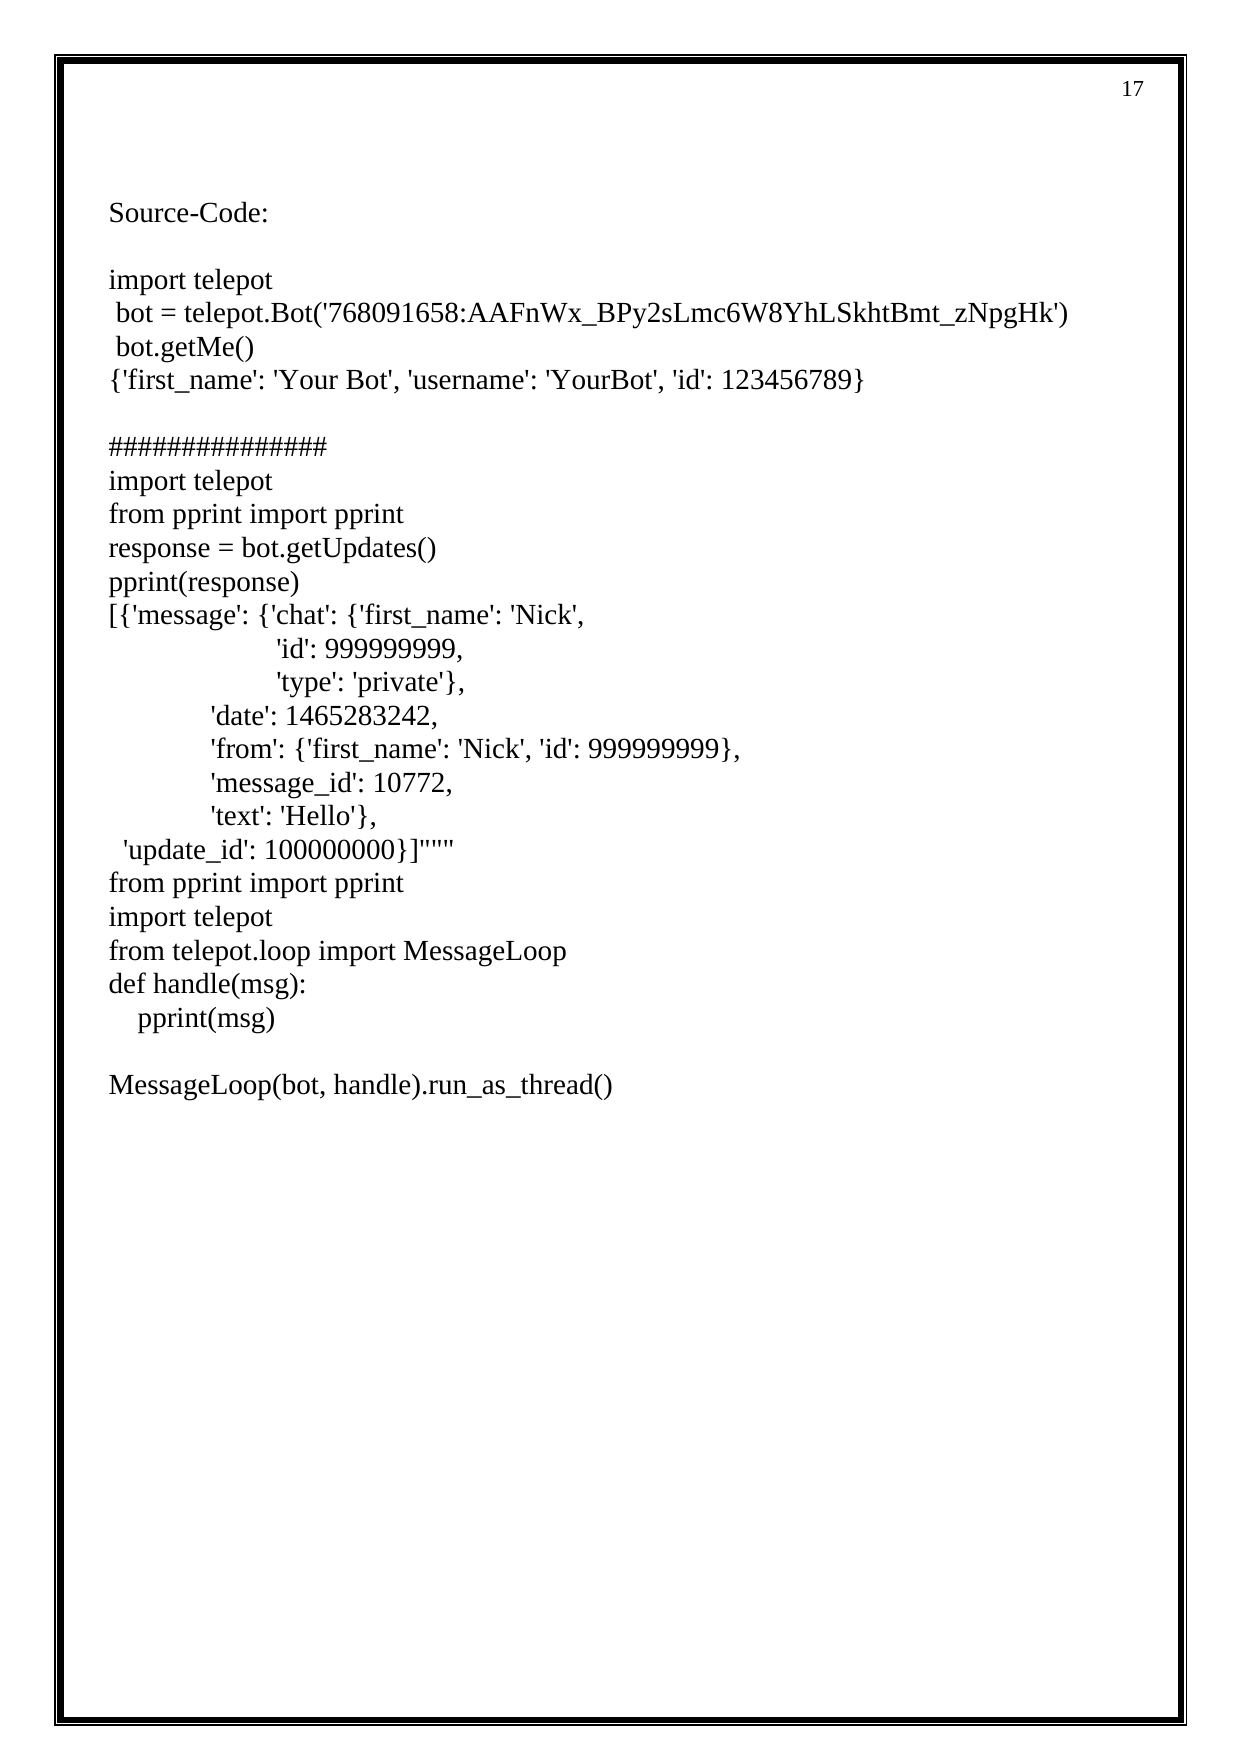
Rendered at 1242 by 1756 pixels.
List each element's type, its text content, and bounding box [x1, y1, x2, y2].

text pprint(msg) [108, 1000, 1144, 1033]
text def handle(msg): [108, 966, 1144, 1000]
text import telepot [108, 262, 1144, 295]
text bot.getMe() [108, 329, 1144, 362]
text ############### [108, 429, 1144, 463]
text [{'message': {'chat': {'first_name': 'Nick', [108, 597, 1144, 631]
text bot = telepot.Bot('768091658:AAFnWx_BPy2sLmc6W8YhLSkhtBmt_zNpgHk') [108, 295, 1144, 329]
text 'type': 'private'}, [108, 664, 1144, 698]
text Source-Code: [108, 195, 1144, 228]
text import telepot [108, 463, 1144, 497]
text 'message_id': 10772, [108, 765, 1144, 798]
text 'update_id': 100000000}]""" [108, 832, 1144, 866]
text response = bot.getUpdates() [108, 530, 1144, 564]
text 'from': {'first_name': 'Nick', 'id': 999999999}, [108, 731, 1144, 765]
text from telepot.loop import MessageLoop [108, 933, 1144, 966]
text import telepot [108, 899, 1144, 933]
text {'first_name': 'Your Bot', 'username': 'YourBot', 'id': 123456789} [108, 362, 1144, 396]
text from pprint import pprint [108, 497, 1144, 530]
text from pprint import pprint [108, 866, 1144, 899]
text 'date': 1465283242, [108, 698, 1144, 731]
text 'id': 999999999, [108, 631, 1144, 664]
text 'text': 'Hello'}, [108, 798, 1144, 832]
text MessageLoop(bot, handle).run_as_thread() [108, 1067, 1144, 1100]
text pprint(response) [108, 564, 1144, 597]
